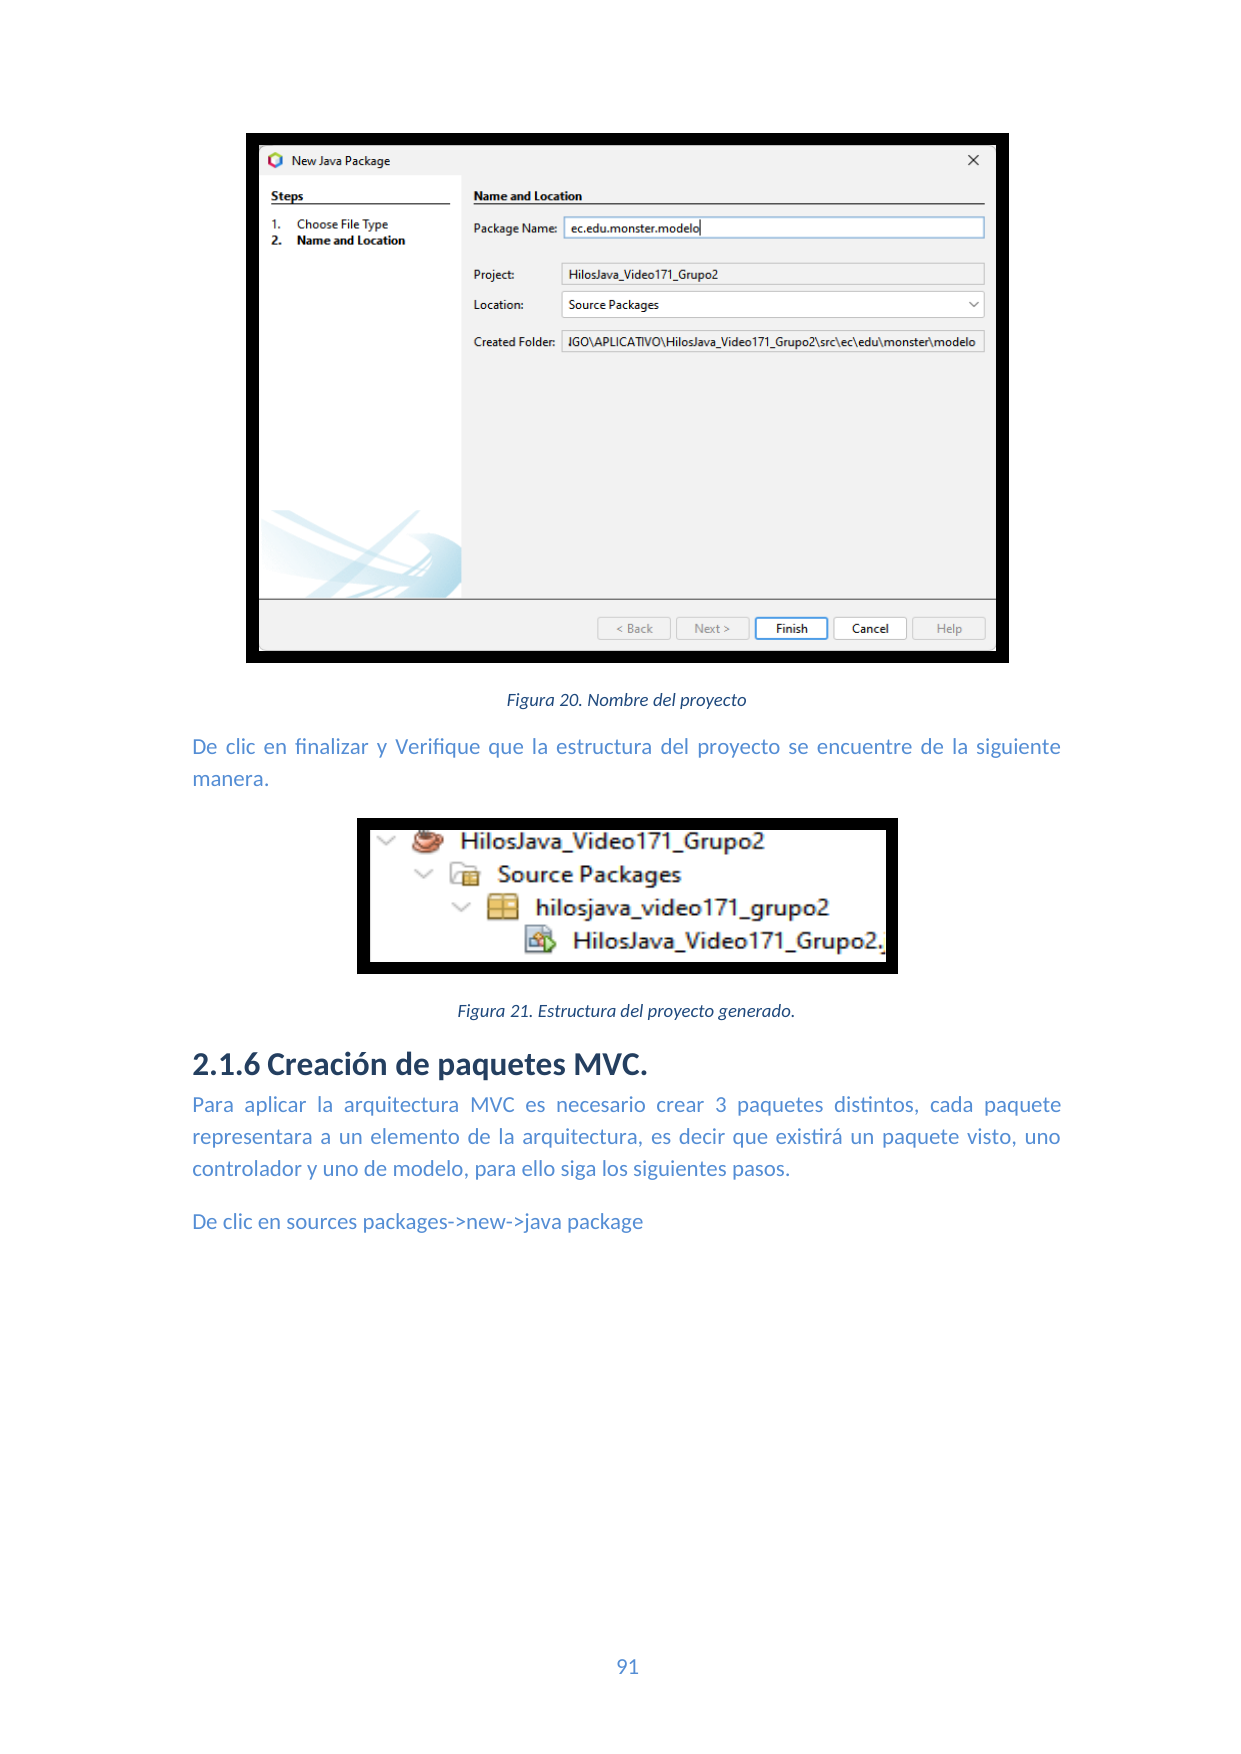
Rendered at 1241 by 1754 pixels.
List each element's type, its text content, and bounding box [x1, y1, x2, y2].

picture [370, 830, 886, 962]
text Para aplicar la arquitectura MVC es necesario crear 3 paquetes distintos, cada paquete representara a un elemento de la arquitectura, es decir que existirá un paquete visto, uno controlador y uno de modelo, para ello siga los siguientes pasos. [192, 1090, 1063, 1182]
subtitle Creación de paquetes MVC. [192, 1043, 1063, 1084]
text Figura 21. Estructura del proyecto generado. [192, 999, 1063, 1022]
text De clic en finalizar y Verifique que la estructura del proyecto se encuentre de la siguiente manera. [192, 732, 1063, 792]
text De clic en sources packages->new->java package [192, 1207, 1063, 1235]
text Figura 20. Nombre del proyecto [192, 688, 1063, 711]
picture [259, 145, 996, 651]
